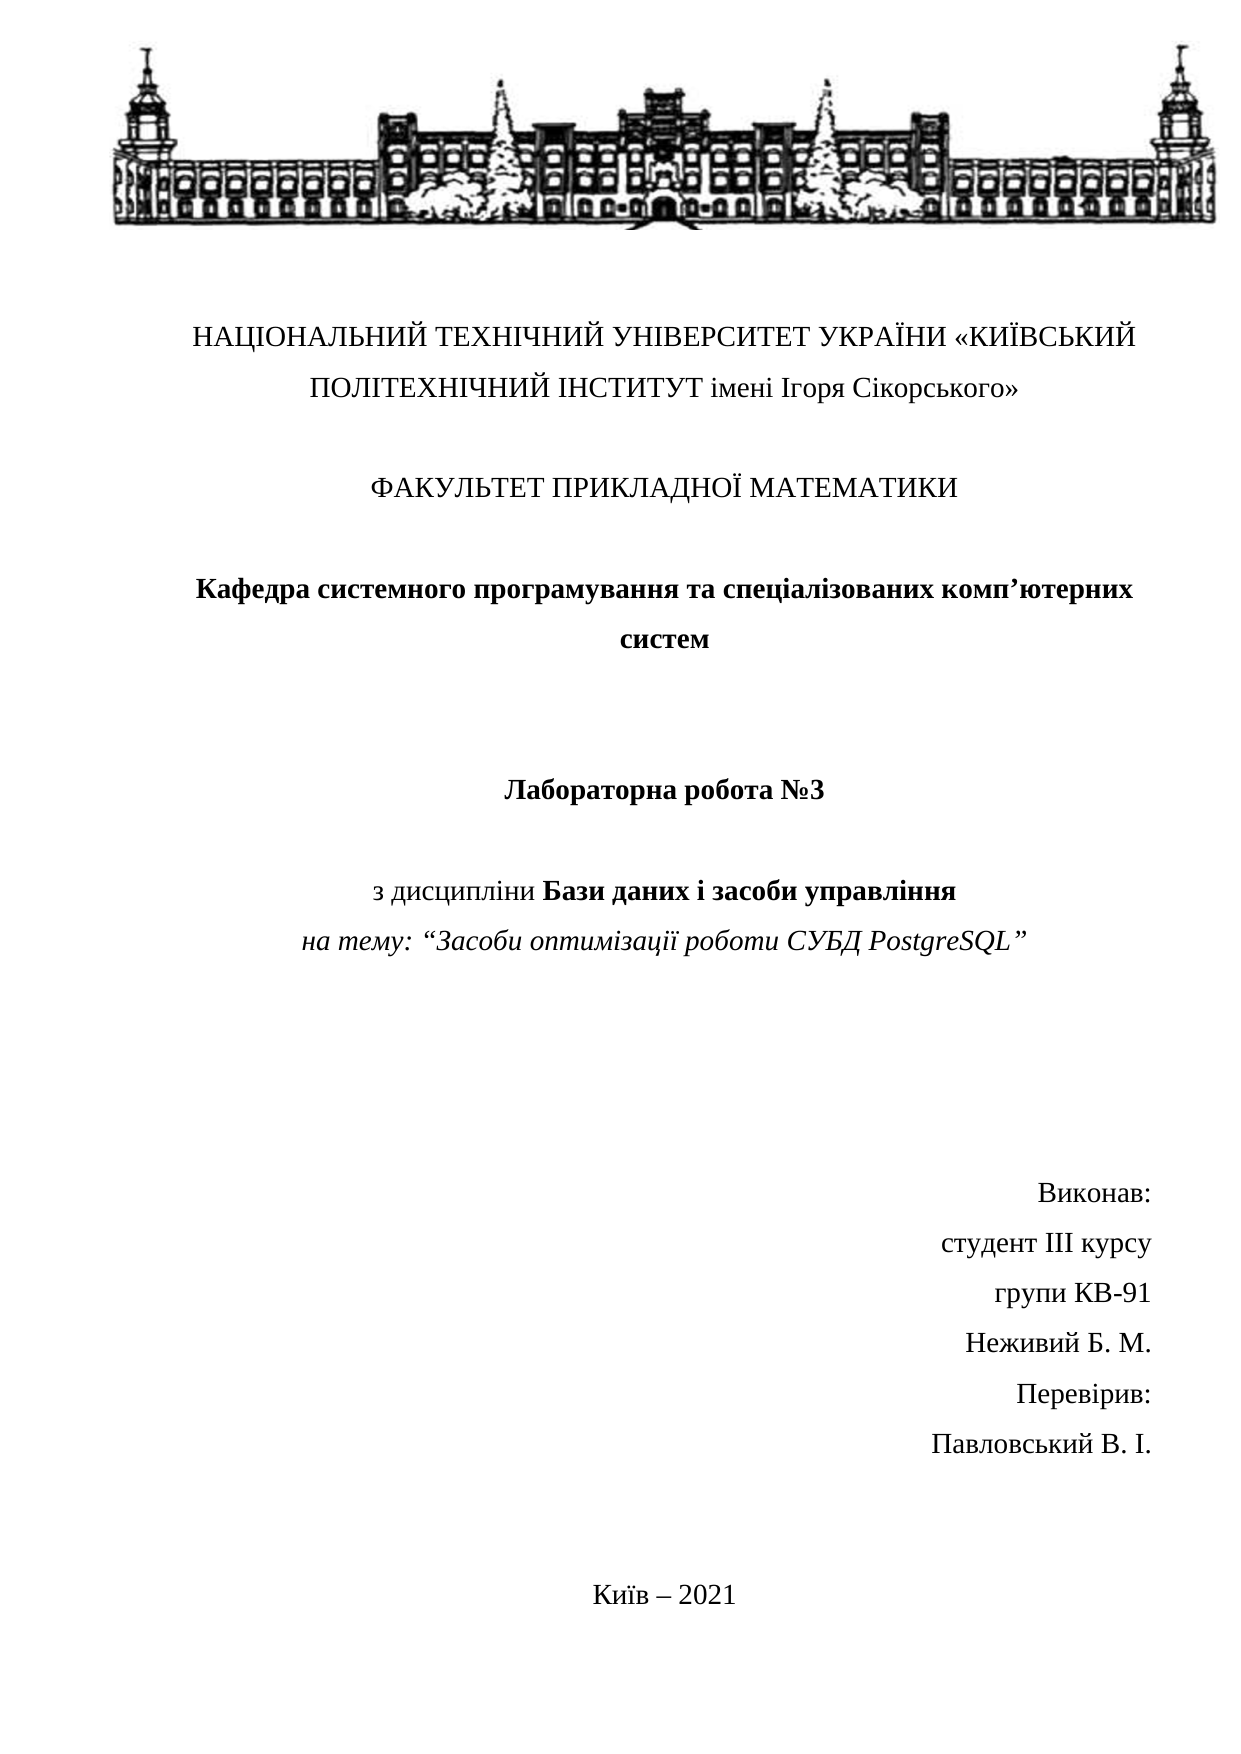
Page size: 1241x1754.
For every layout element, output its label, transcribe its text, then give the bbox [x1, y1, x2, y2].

text Неживий Б. М. [177, 1326, 1152, 1359]
text студент ІII курсу [177, 1225, 1152, 1258]
text Перевірив: [177, 1376, 1152, 1409]
text на тему: “Засоби оптимізації роботи СУБД PostgreSQL” [177, 923, 1152, 957]
text Виконав: [177, 1175, 1152, 1208]
text Київ – 2021 [177, 1577, 1152, 1611]
text групи КВ-91 [177, 1275, 1152, 1309]
text НАЦІОНАЛЬНИЙ ТЕХНІЧНИЙ УНІВЕРСИТЕТ УКРАЇНИ «КИЇВСЬКИЙ ПОЛІТЕХНІЧНИЙ ІНСТИТУТ імені Ігоря Сікорського» [177, 319, 1152, 403]
picture [109, 40, 1220, 230]
text Павловський В. І. [177, 1426, 1152, 1460]
text Лабораторна робота №3 [177, 772, 1152, 806]
text ФАКУЛЬТЕТ ПРИКЛАДНОЇ МАТЕМАТИКИ [177, 470, 1152, 504]
text Кафедра системного програмування та спеціалізованих комп’ютерних систем [177, 571, 1152, 655]
text з дисципліни Бази даних і засоби управління [177, 873, 1152, 906]
